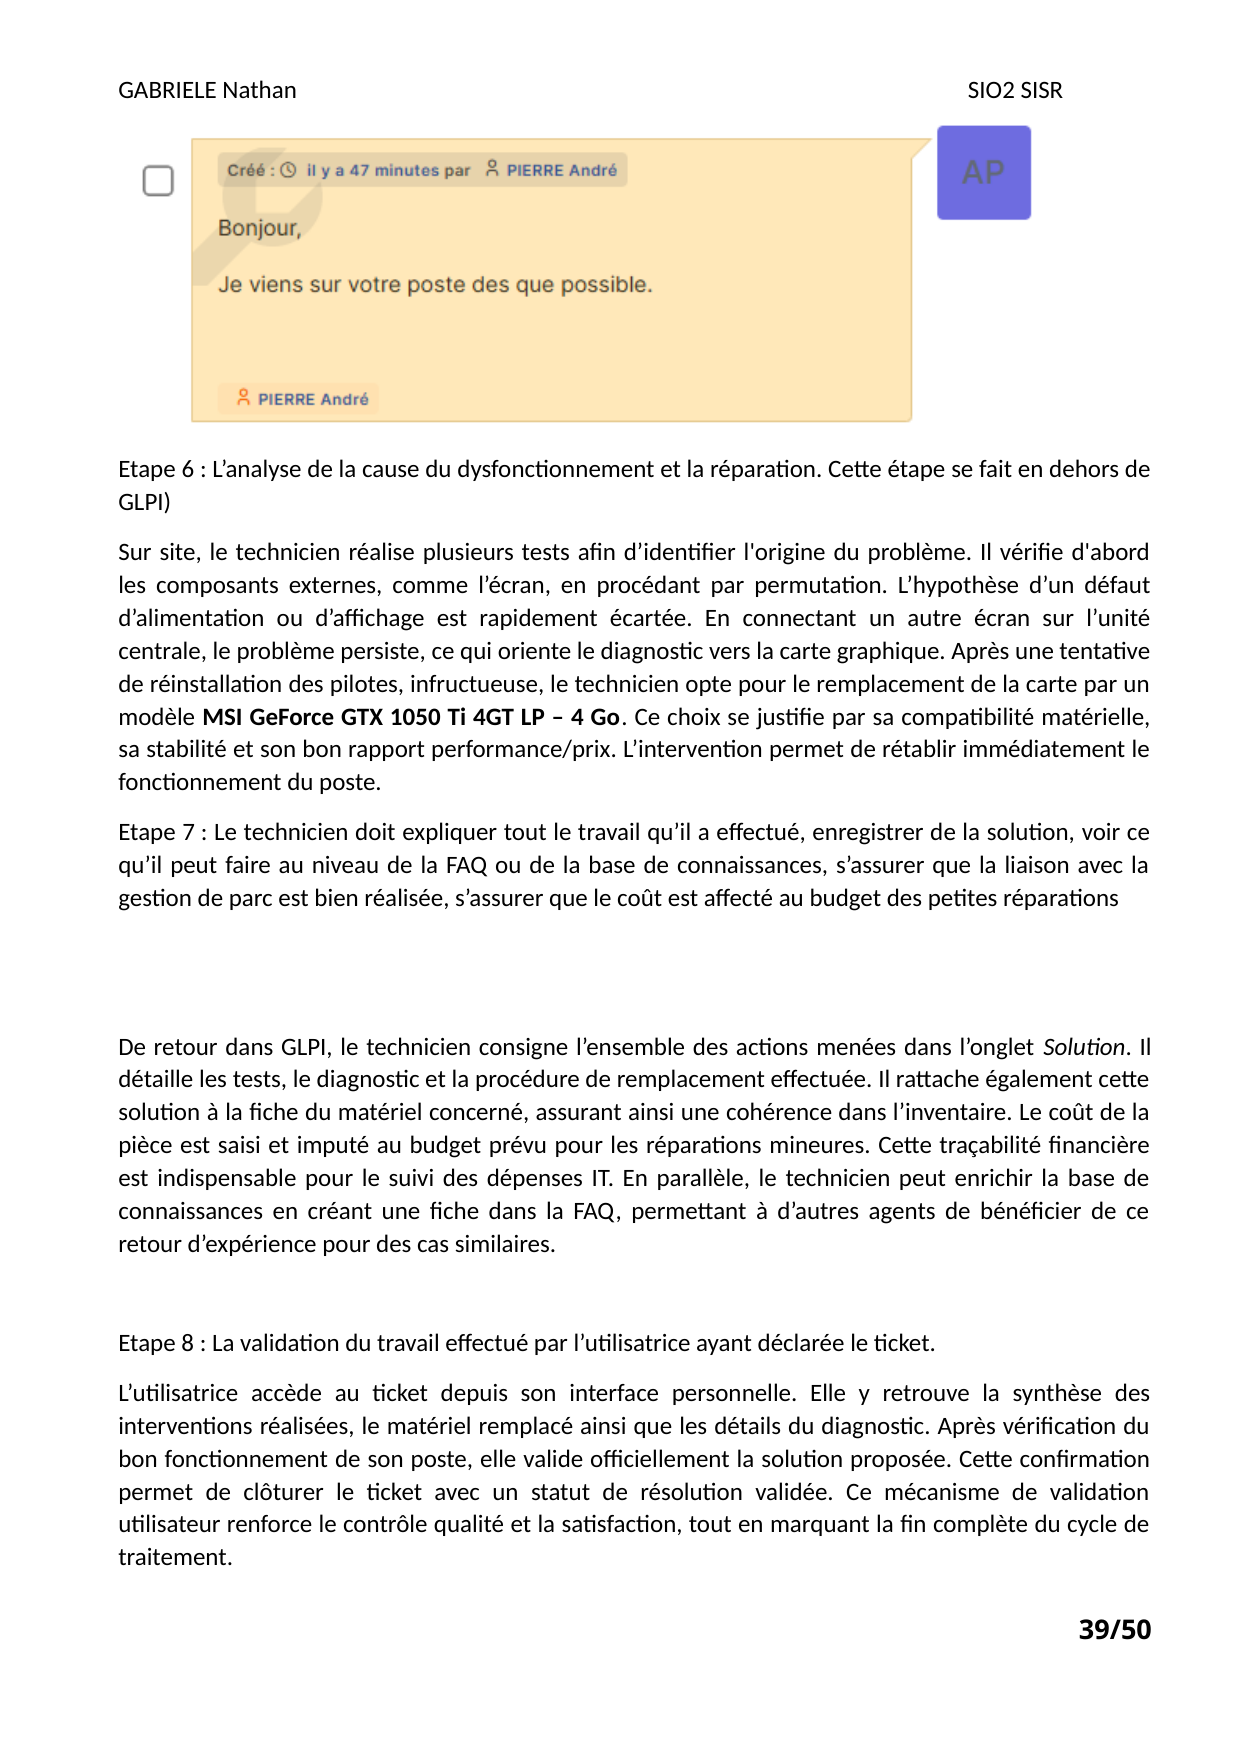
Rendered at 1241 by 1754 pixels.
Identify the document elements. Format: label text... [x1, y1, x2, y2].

text Sur site, le technicien réalise plusieurs tests afin d’identifier l'origine du problème. Il vérifie d'abord les composants externes, comme l’écran, en procédant par permutation. L’hypothèse d’un défaut d’alimentation ou d’affichage est rapidement écartée. En connectant un autre écran sur l’unité centrale, le problème persiste, ce qui oriente le diagnostic vers la carte graphique. Après une tentative de réinstallation des pilotes, infructueuse, le technicien opte pour le remplacement de la carte par un modèle MSI GeForce GTX 1050 Ti 4GT LP – 4 Go. Ce choix se justifie par sa compatibilité matérielle, sa stabilité et son bon rapport performance/prix. L’intervention permet de rétablir immédiatement le fonctionnement du poste. [118, 536, 1152, 797]
text De retour dans GLPI, le technicien consigne l’ensemble des actions menées dans l’onglet Solution. Il détaille les tests, le diagnostic et la procédure de remplacement effectuée. Il rattache également cette solution à la fiche du matériel concerné, assurant ainsi une cohérence dans l’inventaire. Le coût de la pièce est saisi et imputé au budget prévu pour les réparations mineures. Cette traçabilité financière est indispensable pour le suivi des dépenses IT. En parallèle, le technicien peut enrichir la base de connaissances en créant une fiche dans la FAQ, permettant à d’autres agents de bénéficier de ce retour d’expérience pour des cas similaires. [118, 1031, 1152, 1259]
text Etape 6 : L’analyse de la cause du dysfonctionnement et la réparation. Cette étape se fait en dehors de GLPI) [118, 454, 1152, 517]
picture [118, 104, 1047, 435]
text L’utilisatrice accède au ticket depuis son interface personnelle. Elle y retrouve la synthèse des interventions réalisées, le matériel remplacé ainsi que les détails du diagnostic. Après vérification du bon fonctionnement de son poste, elle valide officiellement la solution proposée. Cette confirmation permet de clôturer le ticket avec un statut de résolution validée. Ce mécanisme de validation utilisateur renforce le contrôle qualité et la satisfaction, tout en marquant la fin complète du cycle de traitement. [118, 1377, 1152, 1572]
text Etape 8 : La validation du travail effectué par l’utilisatrice ayant déclarée le ticket. [118, 1327, 1152, 1358]
text Etape 7 : Le technicien doit expliquer tout le travail qu’il a effectué, enregistrer de la solution, voir ce qu’il peut faire au niveau de la FAQ ou de la base de connaissances, s’assurer que la liaison avec la gestion de parc est bien réalisée, s’assurer que le coût est affecté au budget des petites réparations [118, 816, 1152, 912]
